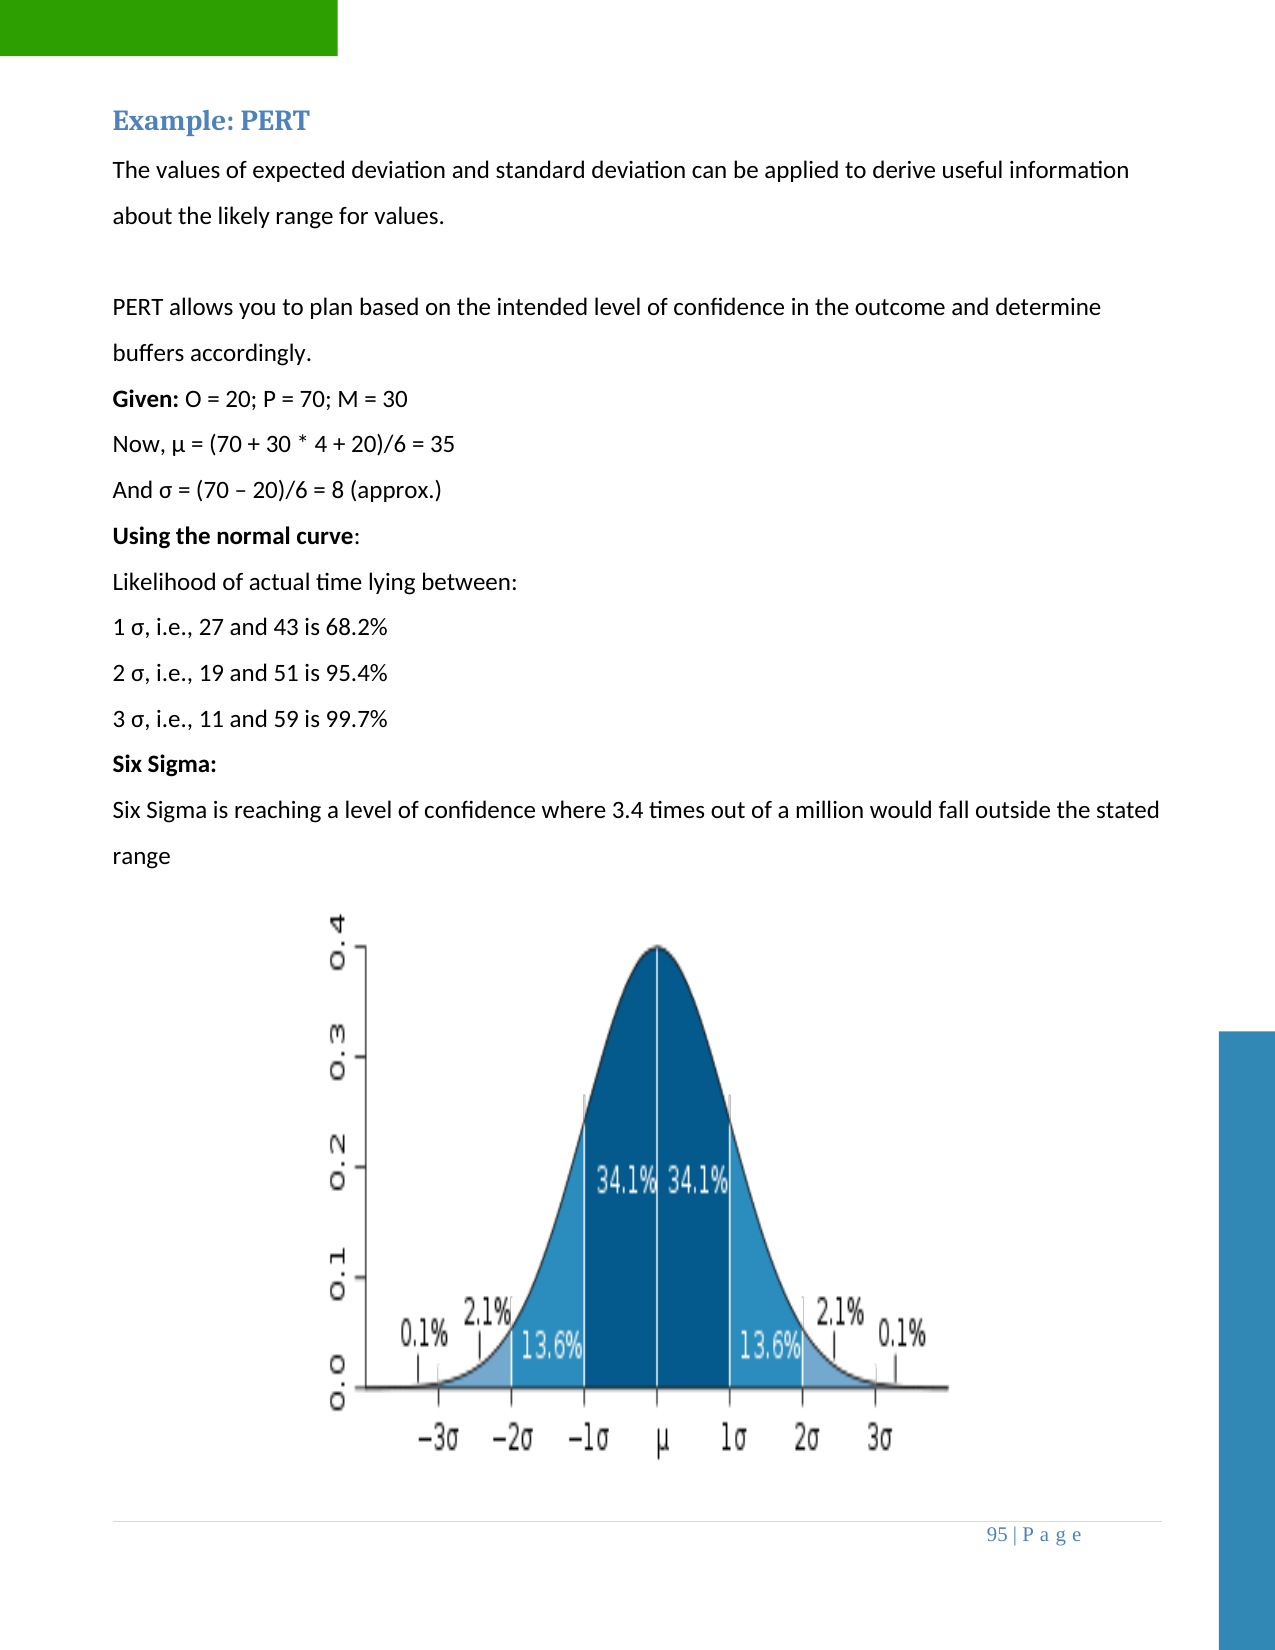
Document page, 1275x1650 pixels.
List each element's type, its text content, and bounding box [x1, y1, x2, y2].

text 1 σ, i.e., 27 and 43 is 68.2% [112, 611, 1162, 642]
text And σ = (70 – 20)/6 = 8 (approx.) [112, 474, 1162, 505]
text Six Sigma: [112, 748, 1162, 779]
text Now, μ = (70 + 30 * 4 + 20)/6 = 35 [112, 428, 1162, 459]
picture [321, 885, 954, 1497]
text Six Sigma is reaching a level of confidence where 3.4 times out of a million would fall outside the stated range [112, 794, 1162, 871]
text PERT allows you to plan based on the intended level of confidence in the outcome and determine buffers accordingly. [112, 291, 1162, 367]
text Example: PERT [112, 104, 1162, 137]
text Likelihood of actual time lying between: [112, 566, 1162, 596]
text Given: O = 20; P = 70; M = 30 [112, 383, 1162, 413]
text 2 σ, i.e., 19 and 51 is 95.4% [112, 657, 1162, 688]
text The values of expected deviation and standard deviation can be applied to derive useful information about the likely range for values. [112, 154, 1162, 230]
text Using the normal curve: [112, 520, 1162, 550]
text 3 σ, i.e., 11 and 59 is 99.7% [112, 703, 1162, 733]
